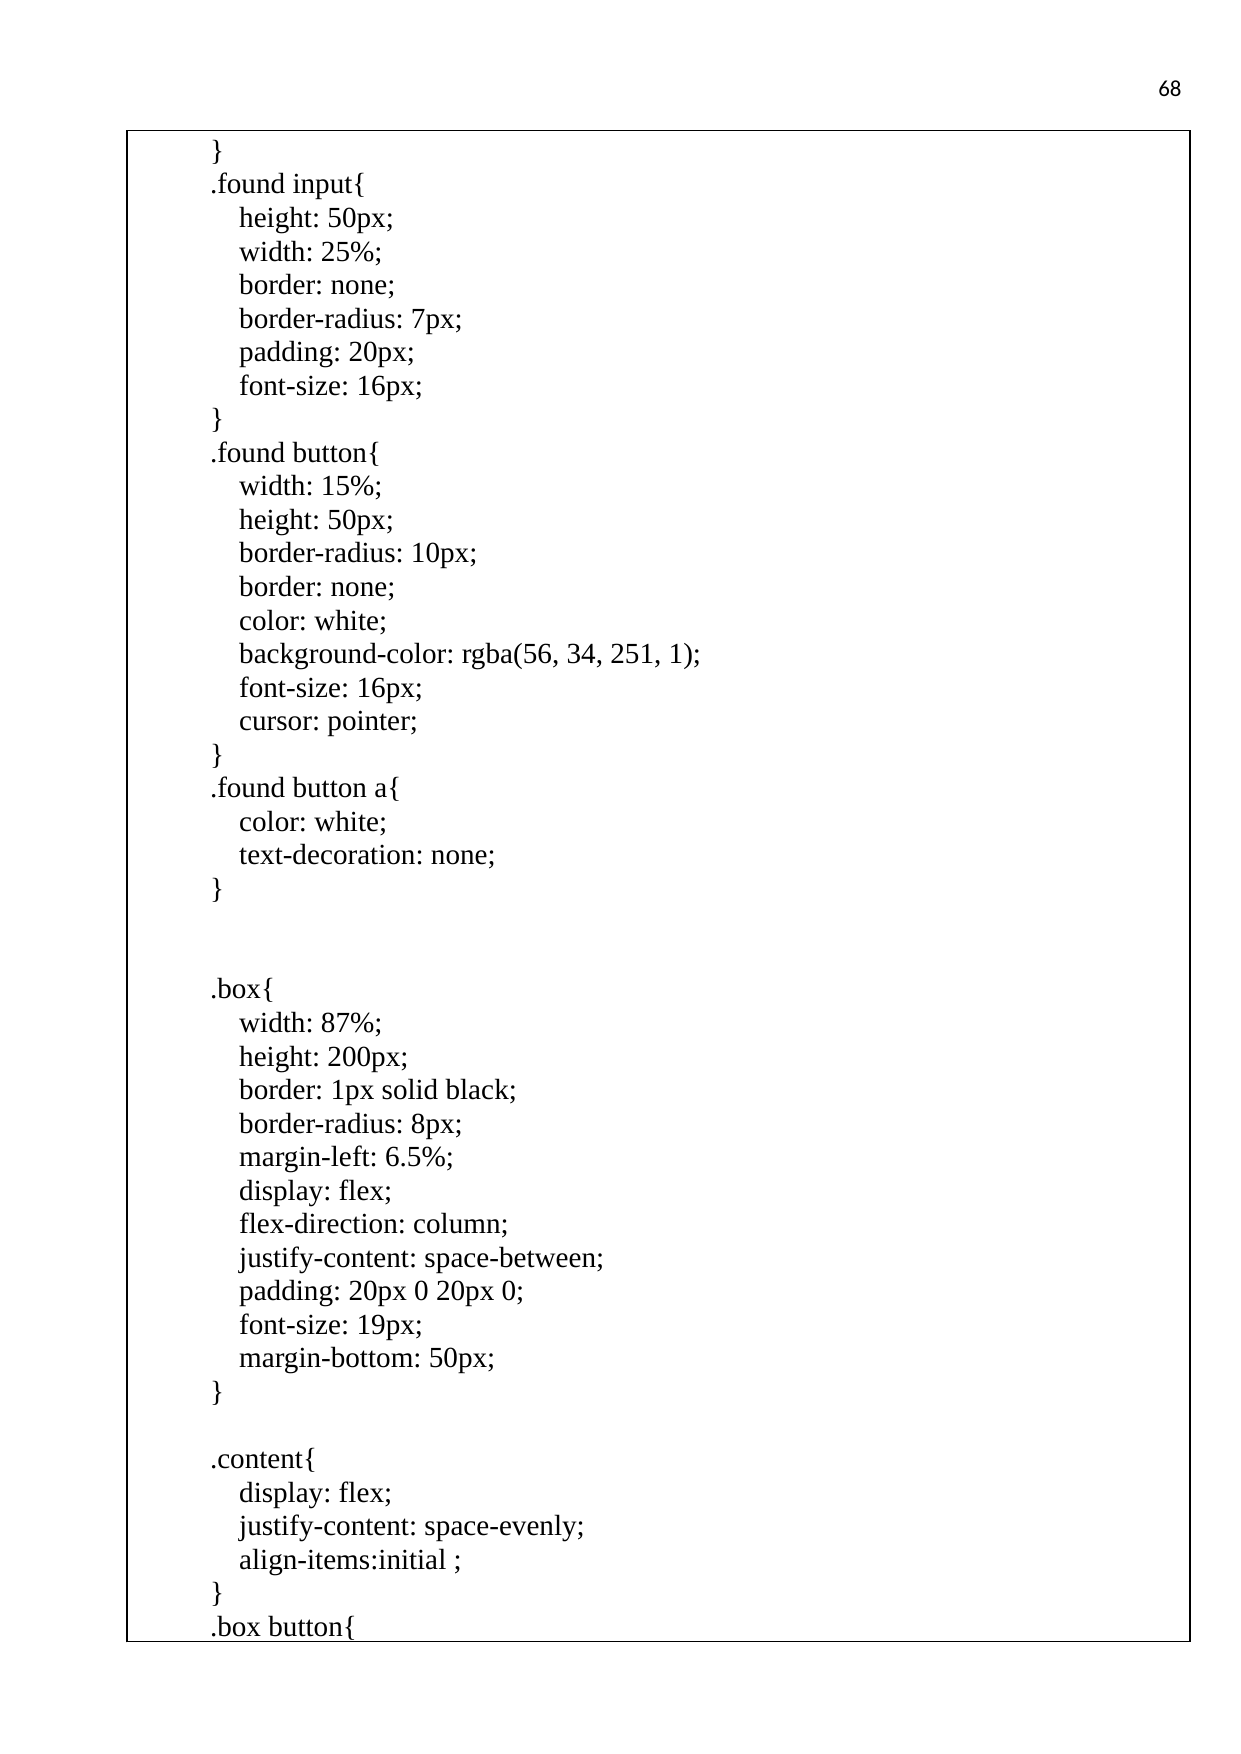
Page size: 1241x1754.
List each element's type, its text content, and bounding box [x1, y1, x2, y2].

text font-size: 16px; [136, 670, 1181, 703]
text } [128, 131, 1189, 167]
text } [136, 1374, 1181, 1408]
text border: none; [136, 267, 1181, 301]
text border-radius: 10px; [136, 536, 1181, 569]
text height: 50px; [136, 200, 1181, 234]
text .found button{ [136, 435, 1181, 468]
text font-size: 19px; [136, 1307, 1181, 1341]
text .found input{ [136, 167, 1181, 200]
text color: white; [136, 804, 1181, 837]
text align-items:initial ; [136, 1542, 1181, 1575]
text } [136, 737, 1181, 770]
text background-color: rgba(56, 34, 251, 1); [136, 636, 1181, 670]
text margin-bottom: 50px; [136, 1341, 1181, 1374]
text cursor: pointer; [136, 703, 1181, 737]
text } [136, 871, 1181, 904]
text .found button a{ [136, 770, 1181, 804]
text font-size: 16px; [136, 368, 1181, 401]
text border: none; [136, 569, 1181, 603]
text justify-content: space-evenly; [136, 1508, 1181, 1542]
text .box button{ [136, 1609, 1181, 1641]
text border: 1px solid black; [136, 1072, 1181, 1106]
text border-radius: 7px; [136, 301, 1181, 334]
text height: 50px; [136, 502, 1181, 536]
text padding: 20px; [136, 334, 1181, 368]
text flex-direction: column; [136, 1206, 1181, 1240]
text color: white; [136, 603, 1181, 636]
text border-radius: 8px; [136, 1106, 1181, 1139]
text display: flex; [136, 1173, 1181, 1206]
text } [136, 1575, 1181, 1609]
text margin-left: 6.5%; [136, 1139, 1181, 1173]
text justify-content: space-between; [136, 1240, 1181, 1273]
text width: 25%; [136, 234, 1181, 267]
text .box{ [136, 972, 1181, 1005]
text } [136, 401, 1181, 435]
text padding: 20px 0 20px 0; [136, 1273, 1181, 1307]
text width: 87%; [136, 1005, 1181, 1039]
text .content{ [136, 1441, 1181, 1475]
text height: 200px; [136, 1039, 1181, 1072]
text text-decoration: none; [136, 837, 1181, 871]
text display: flex; [136, 1475, 1181, 1508]
text width: 15%; [136, 468, 1181, 502]
